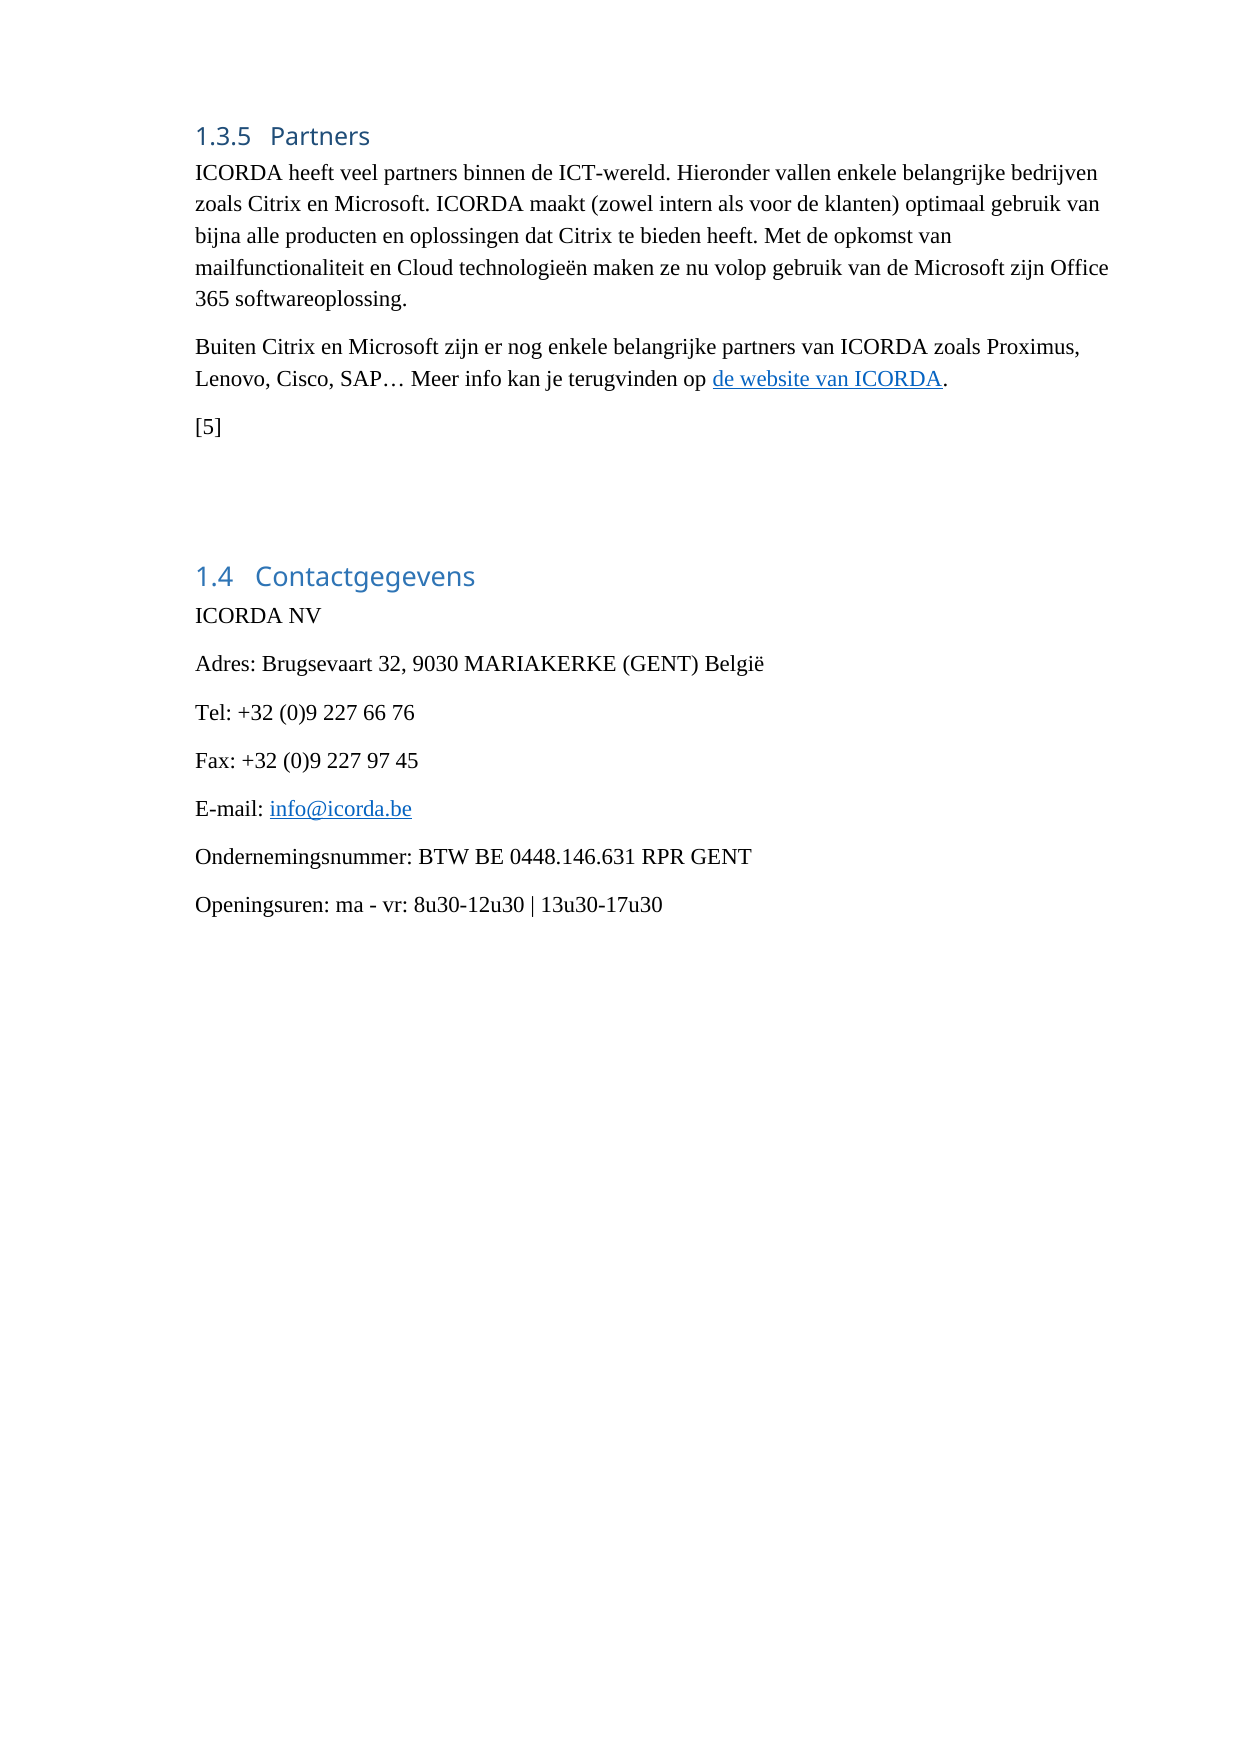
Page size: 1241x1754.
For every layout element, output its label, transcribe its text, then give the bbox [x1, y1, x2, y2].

text E-mail: info@icorda.be [195, 795, 1122, 821]
text Fax: +32 (0)9 227 97 45 [195, 747, 1122, 773]
text ICORDA NV [195, 602, 1122, 628]
text Adres: Brugsevaart 32, 9030 MARIAKERKE (GENT) België [195, 650, 1122, 677]
subtitle Contactgegevens [195, 558, 1122, 595]
text ICORDA heeft veel partners binnen de ICT-wereld. Hieronder vallen enkele belangrijke bedrijven zoals Citrix en Microsoft. ICORDA maakt (zowel intern als voor de klanten) optimaal gebruik van bijna alle producten en oplossingen dat Citrix te bieden heeft. Met de opkomst van mailfunctionaliteit en Cloud technologieën maken ze nu volop gebruik van de Microsoft zijn Office 365 softwareoplossing. [195, 159, 1122, 312]
text Openingsuren: ma - vr: 8u30-12u30 | 13u30-17u30 [195, 891, 1122, 918]
text Ondernemingsnummer: BTW BE 0448.146.631 RPR GENT [195, 843, 1122, 869]
text Tel: +32 (0)9 227 66 76 [195, 698, 1122, 725]
text Buiten Citrix en Microsoft zijn er nog enkele belangrijke partners van ICORDA zoals Proximus, Lenovo, Cisco, SAP… Meer info kan je terugvinden op de website van ICORDA. [195, 333, 1122, 391]
subtitle Partners [195, 118, 1122, 152]
